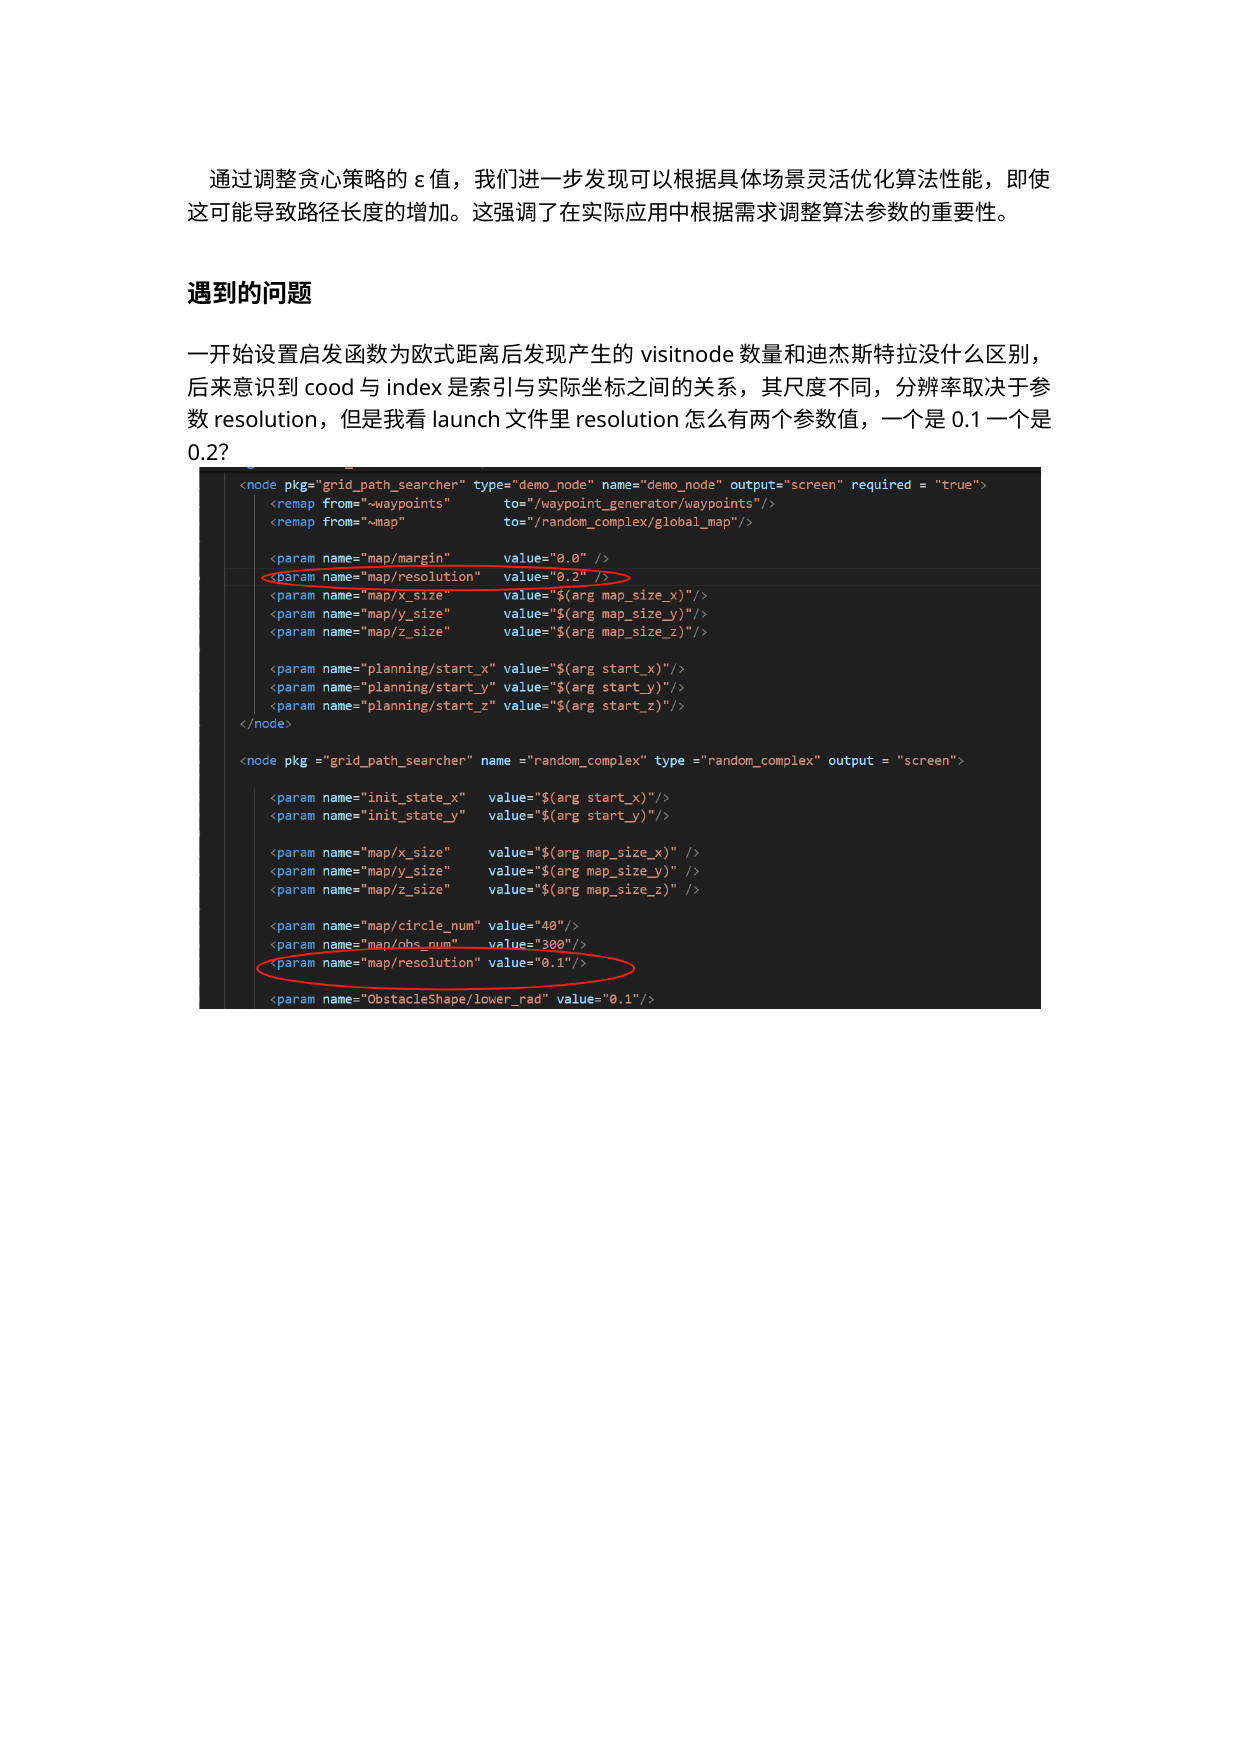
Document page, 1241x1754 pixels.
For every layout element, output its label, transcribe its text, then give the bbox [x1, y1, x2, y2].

subtitle 遇到的问题 [187, 259, 1053, 324]
text 通过调整贪心策略的ε值，我们进一步发现可以根据具体场景灵活优化算法性能，即使这可能导致路径长度的增加。这强调了在实际应用中根据需求调整算法参数的重要性。 [187, 162, 1053, 227]
text 一开始设置启发函数为欧式距离后发现产生的visitnode数量和迪杰斯特拉没什么区别，后来意识到cood与index是索引与实际坐标之间的关系，其尺度不同，分辨率取决于参数resolution，但是我看launch文件里resolution怎么有两个参数值，一个是0.1一个是0.2？ [187, 337, 1053, 467]
picture [199, 467, 1041, 1009]
